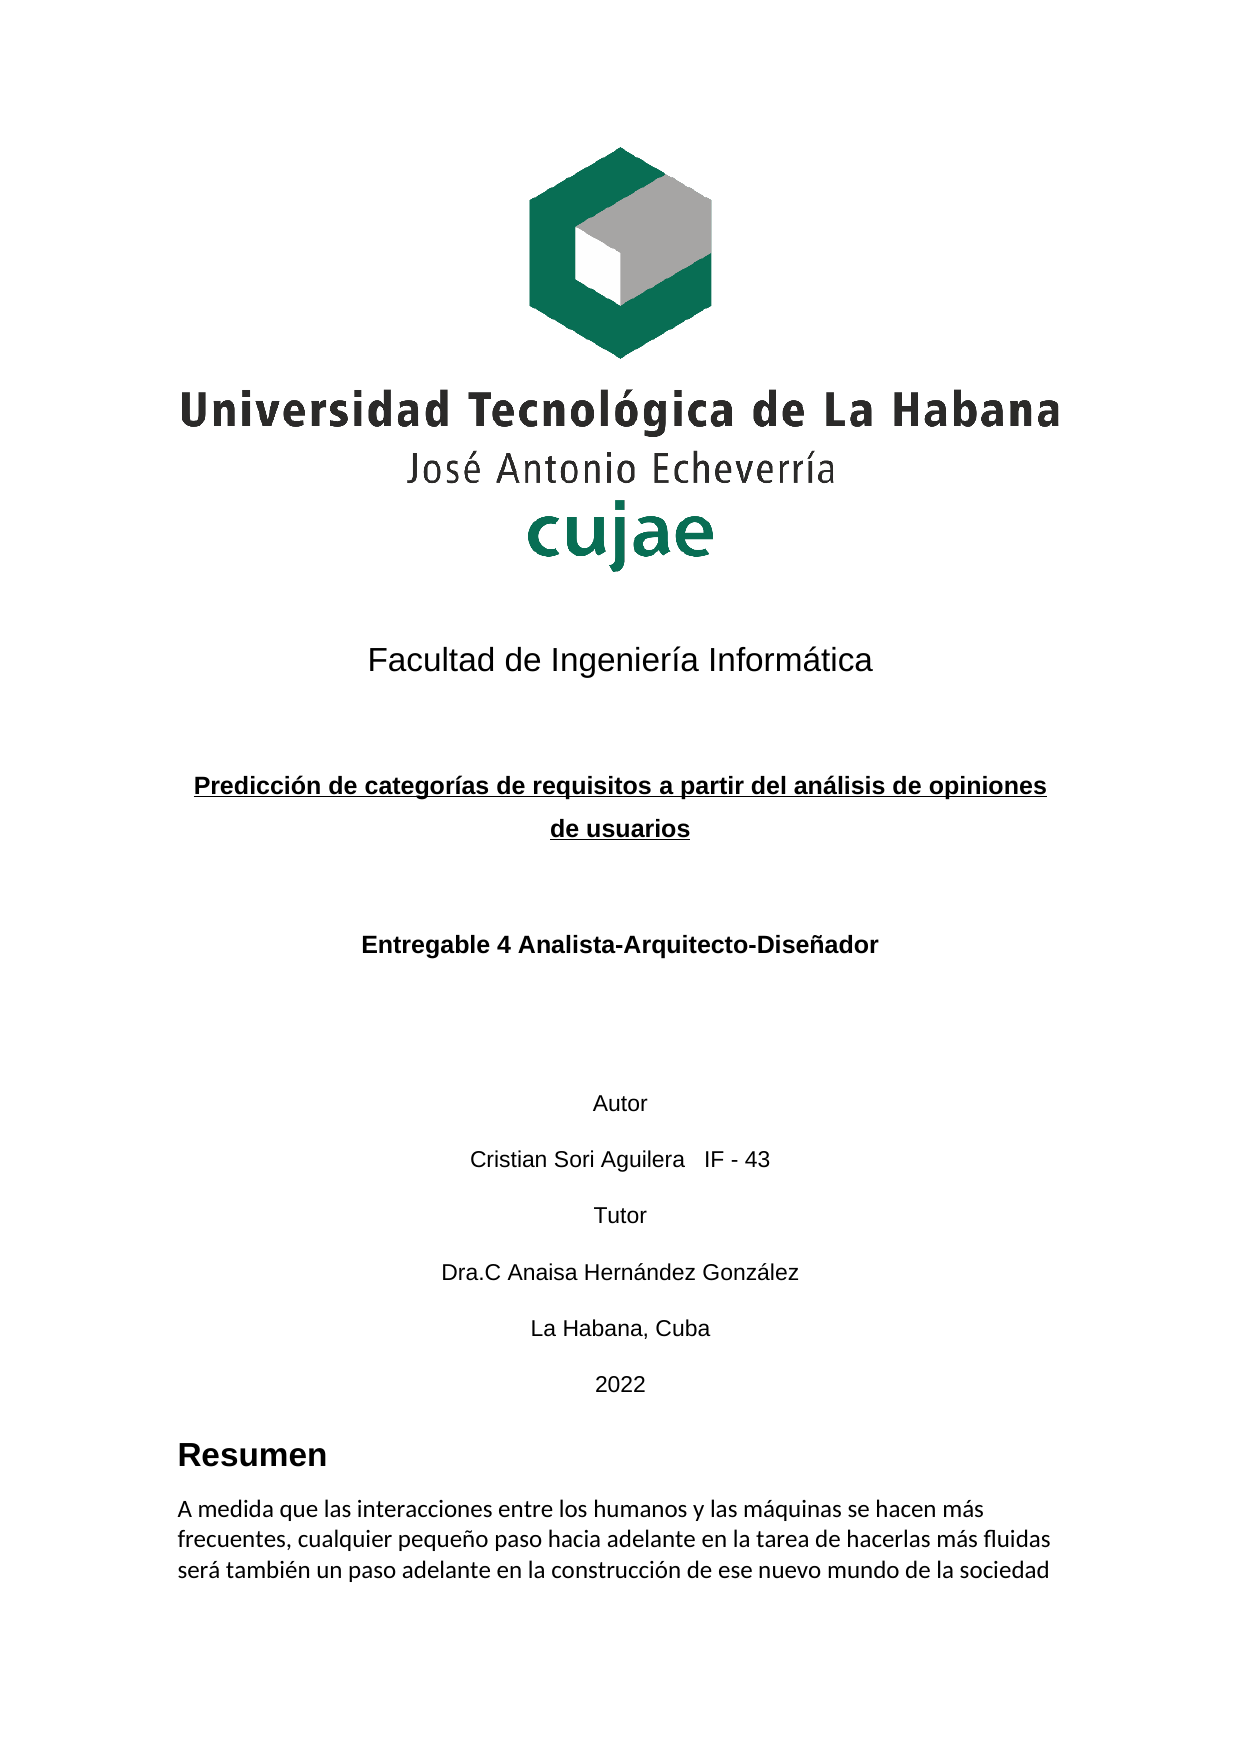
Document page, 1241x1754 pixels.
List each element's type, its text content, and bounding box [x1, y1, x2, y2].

text Cristian Sori Aguilera IF - 43 [177, 1146, 1063, 1172]
text Autor [177, 1090, 1063, 1116]
text La Habana, Cuba [177, 1314, 1063, 1341]
text Dra.C Anaisa Hernández González [177, 1258, 1063, 1285]
text Predicción de categorías de requisitos a partir del análisis de opiniones de usuarios [177, 771, 1063, 843]
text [177, 1493, 1063, 1584]
picture [182, 147, 1059, 572]
text Tutor [177, 1202, 1063, 1229]
text 2022 [177, 1371, 1063, 1397]
text Entregable 4 Analista-Arquitecto-Diseñador [177, 930, 1063, 959]
text Facultad de Ingeniería Informática [177, 641, 1063, 679]
subtitle Resumen [177, 1435, 1063, 1474]
